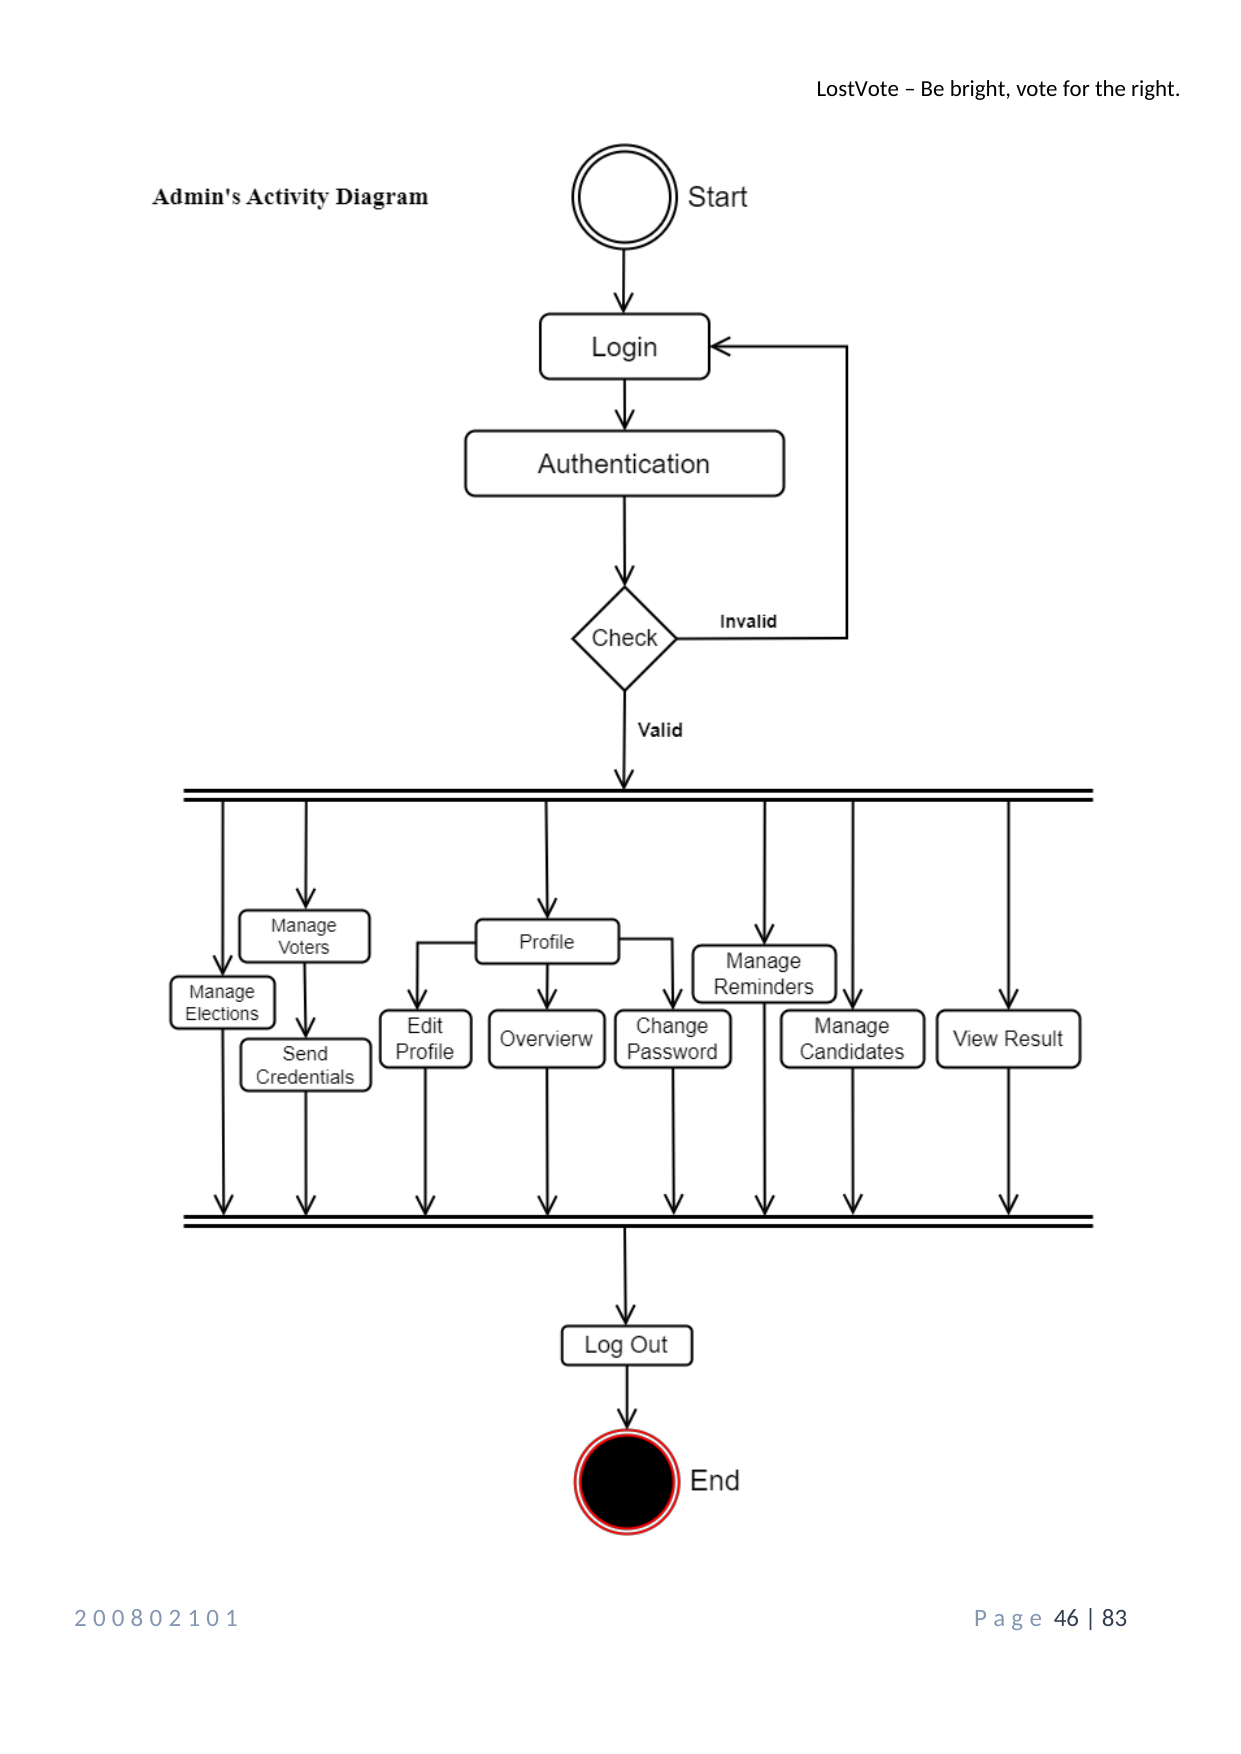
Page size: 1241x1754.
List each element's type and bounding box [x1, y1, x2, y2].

picture [117, 129, 1138, 1549]
